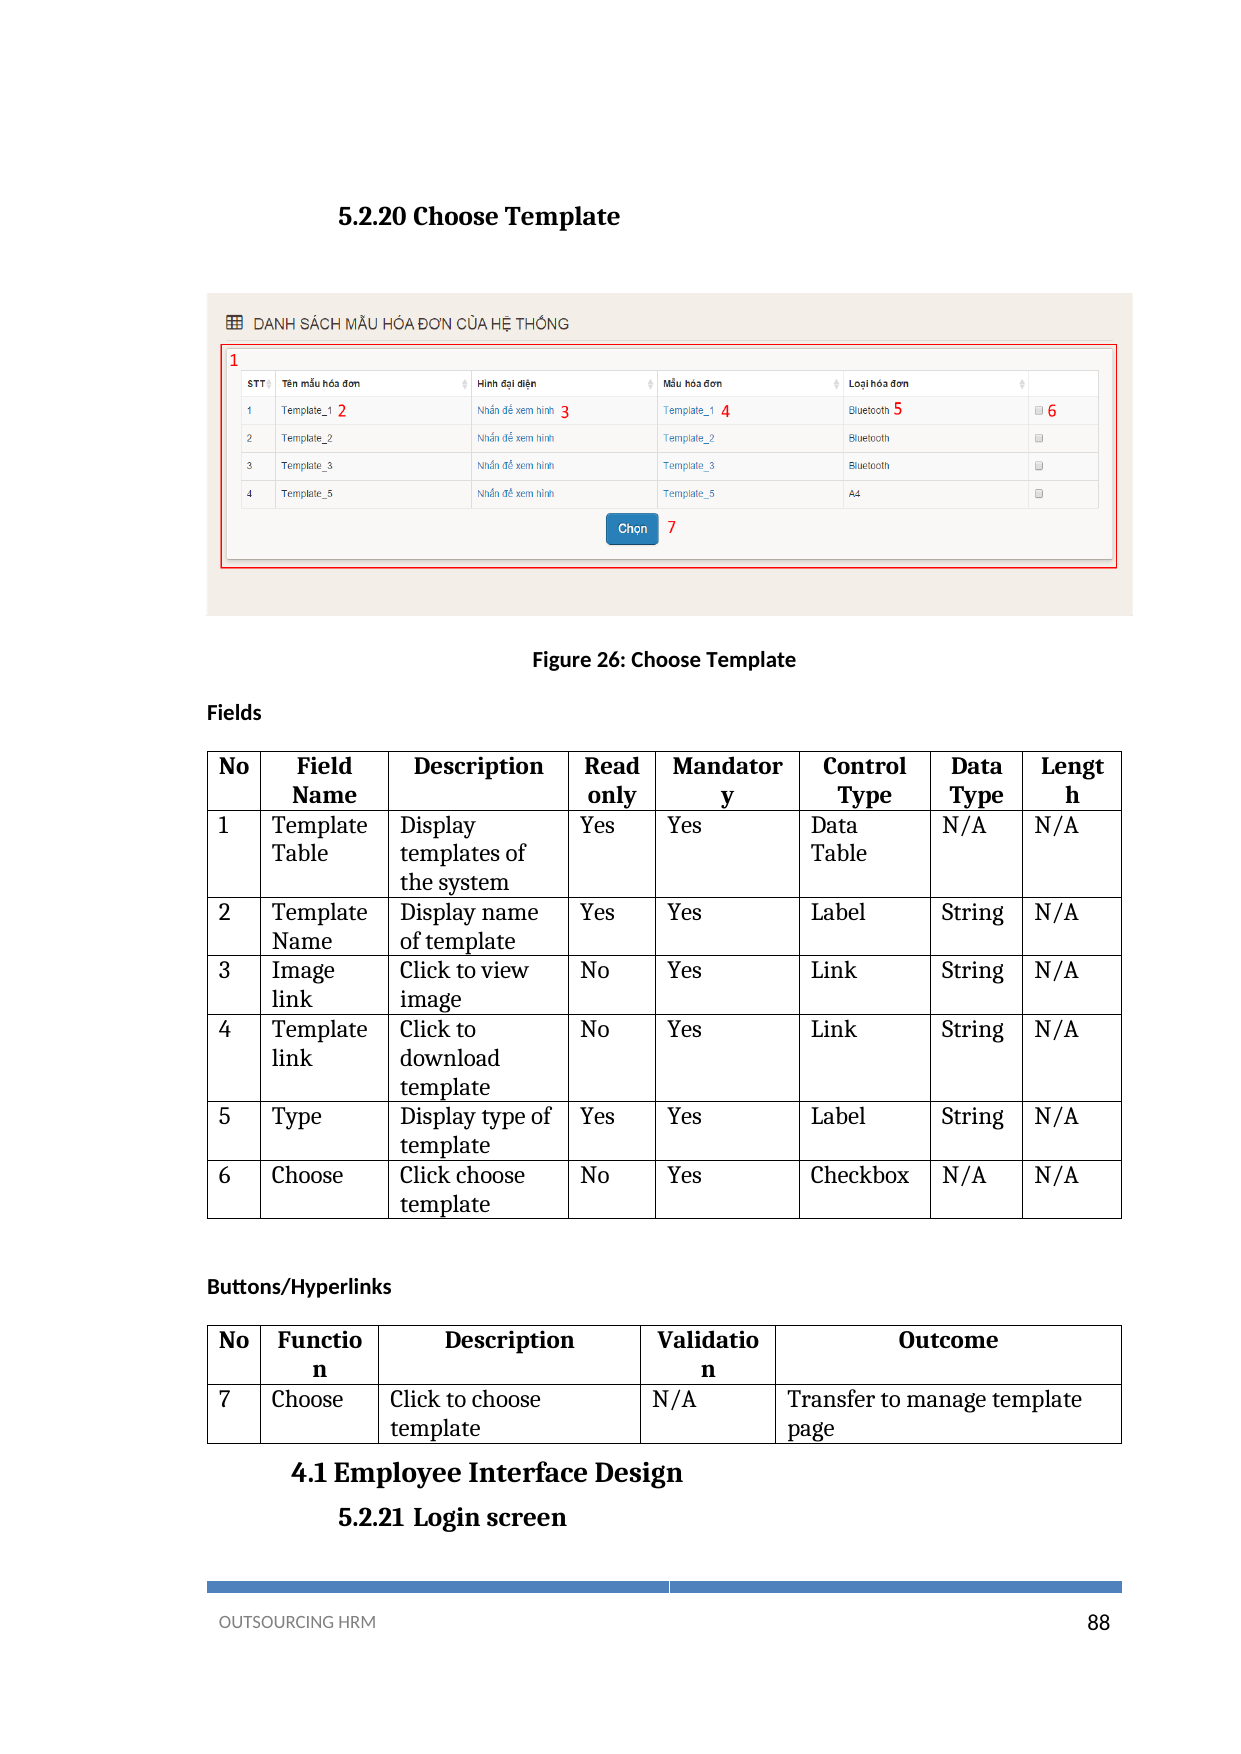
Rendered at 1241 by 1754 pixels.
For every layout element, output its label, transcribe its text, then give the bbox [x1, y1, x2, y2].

text Fields [207, 698, 1122, 726]
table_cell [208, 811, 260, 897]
text Buttons/Hyperlinks [207, 1272, 1122, 1300]
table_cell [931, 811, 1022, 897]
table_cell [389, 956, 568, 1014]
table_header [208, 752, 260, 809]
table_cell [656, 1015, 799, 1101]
subtitle Employee Interface Design [291, 1456, 1122, 1489]
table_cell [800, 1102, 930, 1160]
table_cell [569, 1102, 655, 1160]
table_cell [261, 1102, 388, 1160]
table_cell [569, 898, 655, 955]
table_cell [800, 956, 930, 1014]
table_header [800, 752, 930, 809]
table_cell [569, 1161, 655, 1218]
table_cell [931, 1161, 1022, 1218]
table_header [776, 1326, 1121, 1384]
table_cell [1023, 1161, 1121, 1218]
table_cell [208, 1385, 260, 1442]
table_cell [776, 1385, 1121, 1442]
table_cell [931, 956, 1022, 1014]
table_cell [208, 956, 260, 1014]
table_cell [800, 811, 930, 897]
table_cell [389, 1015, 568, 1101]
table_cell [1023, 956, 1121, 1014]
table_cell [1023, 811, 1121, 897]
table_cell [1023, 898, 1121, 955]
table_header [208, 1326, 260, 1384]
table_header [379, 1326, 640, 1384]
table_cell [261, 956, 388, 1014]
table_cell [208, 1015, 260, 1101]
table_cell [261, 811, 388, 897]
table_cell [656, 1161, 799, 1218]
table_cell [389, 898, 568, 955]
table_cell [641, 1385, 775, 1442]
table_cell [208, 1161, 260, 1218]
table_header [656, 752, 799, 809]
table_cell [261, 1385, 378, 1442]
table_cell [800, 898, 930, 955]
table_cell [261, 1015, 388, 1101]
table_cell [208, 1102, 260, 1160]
text Figure 26: Choose Template [207, 616, 1122, 673]
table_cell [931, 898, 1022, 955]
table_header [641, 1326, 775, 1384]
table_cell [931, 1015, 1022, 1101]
subtitle Login screen [338, 1502, 1122, 1533]
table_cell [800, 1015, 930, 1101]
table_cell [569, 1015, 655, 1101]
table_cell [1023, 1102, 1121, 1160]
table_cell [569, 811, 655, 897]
subtitle Choose Template [338, 201, 1122, 232]
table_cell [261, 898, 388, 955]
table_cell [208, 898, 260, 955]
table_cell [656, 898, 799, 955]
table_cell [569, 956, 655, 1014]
picture [206, 293, 1133, 616]
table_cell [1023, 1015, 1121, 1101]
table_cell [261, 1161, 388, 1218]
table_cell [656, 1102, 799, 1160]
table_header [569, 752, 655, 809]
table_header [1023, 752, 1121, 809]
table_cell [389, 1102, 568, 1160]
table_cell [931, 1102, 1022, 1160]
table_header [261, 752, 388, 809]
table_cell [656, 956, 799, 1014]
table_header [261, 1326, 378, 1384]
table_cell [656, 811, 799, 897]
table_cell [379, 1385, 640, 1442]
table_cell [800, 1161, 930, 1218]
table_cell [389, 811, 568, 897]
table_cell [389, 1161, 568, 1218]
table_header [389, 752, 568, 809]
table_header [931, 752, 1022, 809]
